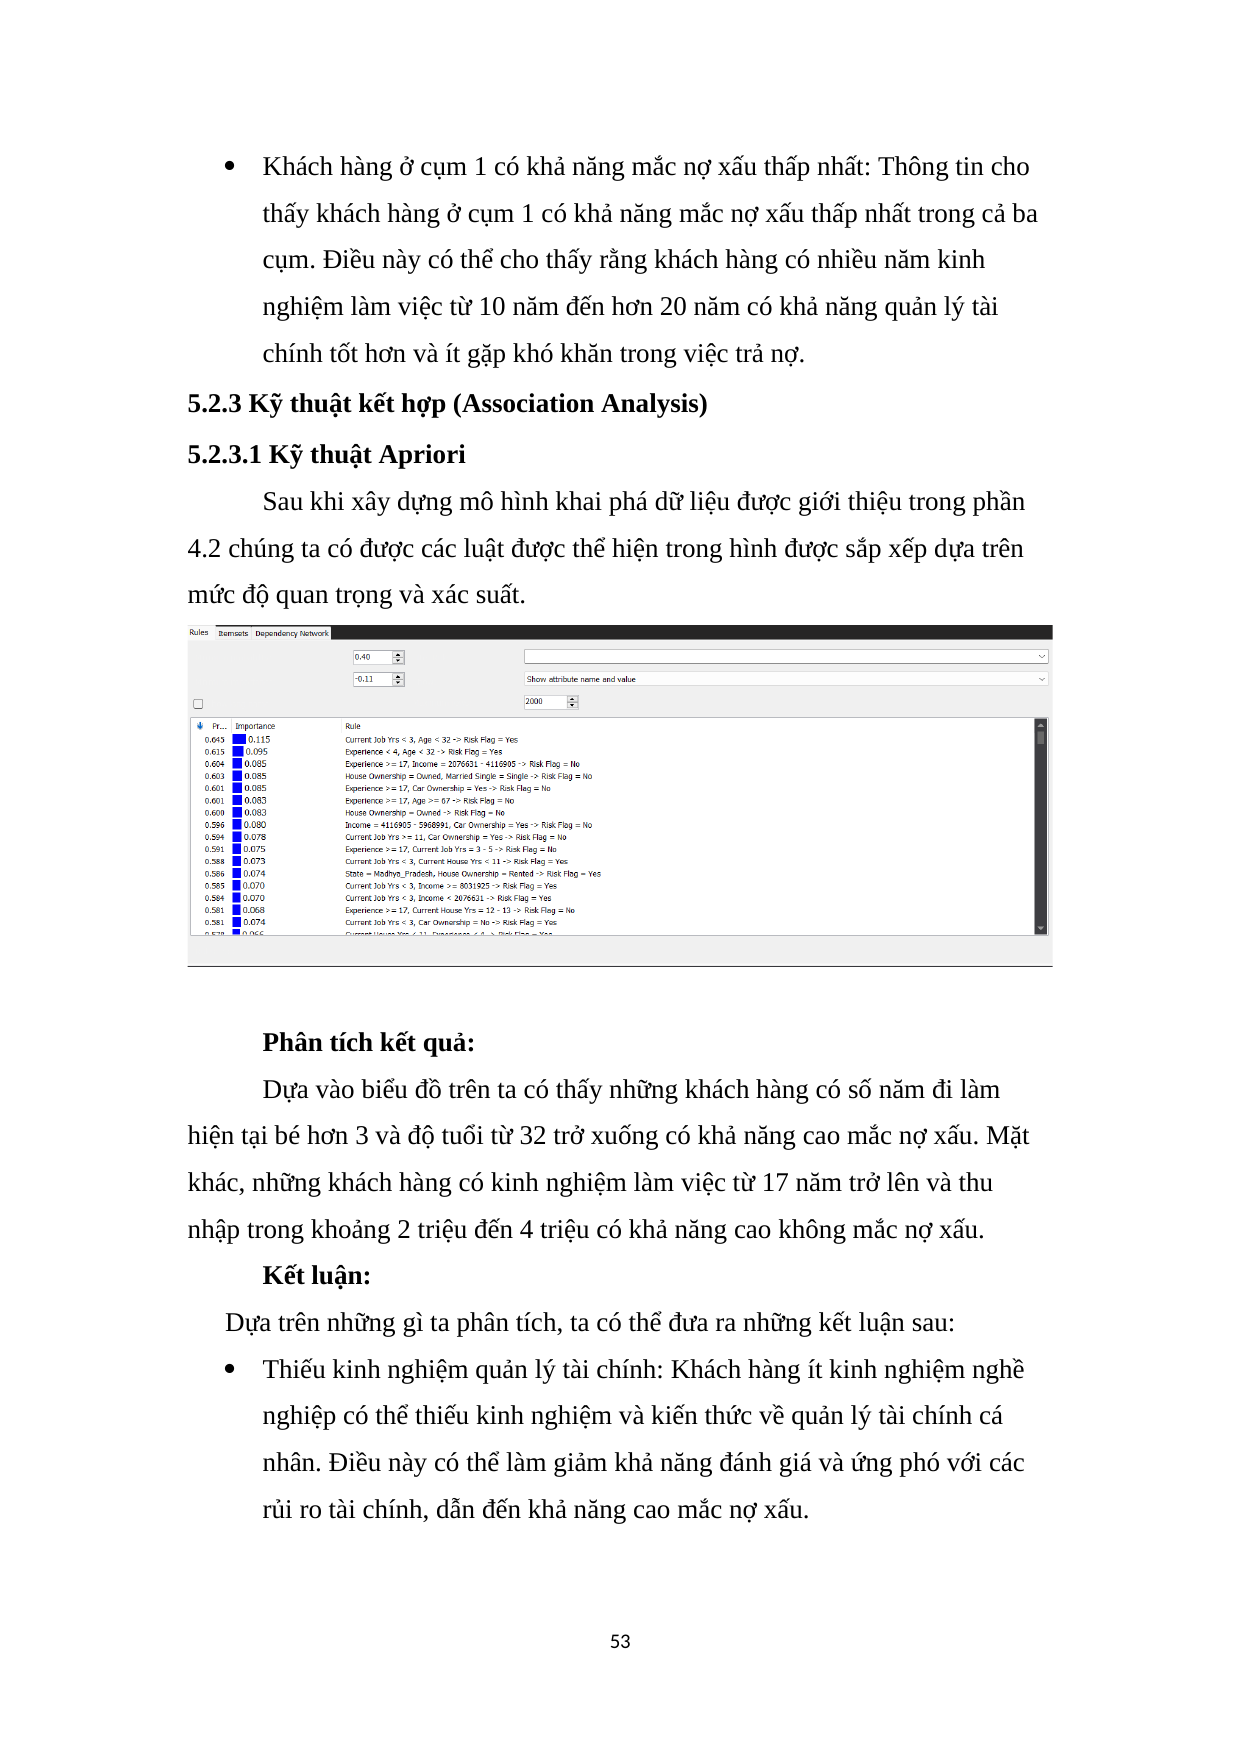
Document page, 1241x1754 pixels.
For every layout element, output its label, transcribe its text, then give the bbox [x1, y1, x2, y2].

text Kết luận: [187, 1259, 1053, 1291]
list Thiếu kinh nghiệm quản lý tài chính: Khách hàng ít kinh nghiệm nghề nghiệp có thể thiếu kinh nghiệm và kiến thức về quản lý tài chính cá nhân. Điều này có thể làm giảm khả năng đánh giá và ứng phó với các rủi ro tài chính, dẫn đến khả năng cao mắc nợ xấu. [225, 1353, 1053, 1524]
picture [187, 625, 1053, 967]
list Khách hàng ở cụm 1 có khả năng mắc nợ xấu thấp nhất: Thông tin cho thấy khách hàng ở cụm 1 có khả năng mắc nợ xấu thấp nhất trong cả ba cụm. Điều này có thể cho thấy rằng khách hàng có nhiều năm kinh nghiệm làm việc từ 10 năm đến hơn 20 năm có khả năng quản lý tài chính tốt hơn và ít gặp khó khăn trong việc trả nợ. [225, 150, 1053, 368]
text Phân tích kết quả: [187, 1026, 1053, 1057]
subtitle 5.2.3.1 Kỹ thuật Apriori [187, 438, 1053, 469]
text Dựa trên những gì ta phân tích, ta có thể đưa ra những kết luận sau: [187, 1306, 1053, 1337]
subtitle 5.2.3 Kỹ thuật kết hợp (Association Analysis) [187, 388, 1053, 419]
text Sau khi xây dựng mô hình khai phá dữ liệu được giới thiệu trong phần 4.2 chúng ta có được các luật được thể hiện trong hình được sắp xếp dựa trên mức độ quan trọng và xác suất. [187, 485, 1053, 609]
text Dựa vào biểu đồ trên ta có thấy những khách hàng có số năm đi làm hiện tại bé hơn 3 và độ tuổi từ 32 trở xuống có khả năng cao mắc nợ xấu. Mặt khác, những khách hàng có kinh nghiệm làm việc từ 17 năm trở lên và thu nhập trong khoảng 2 triệu đến 4 triệu có khả năng cao không mắc nợ xấu. [187, 1073, 1053, 1244]
